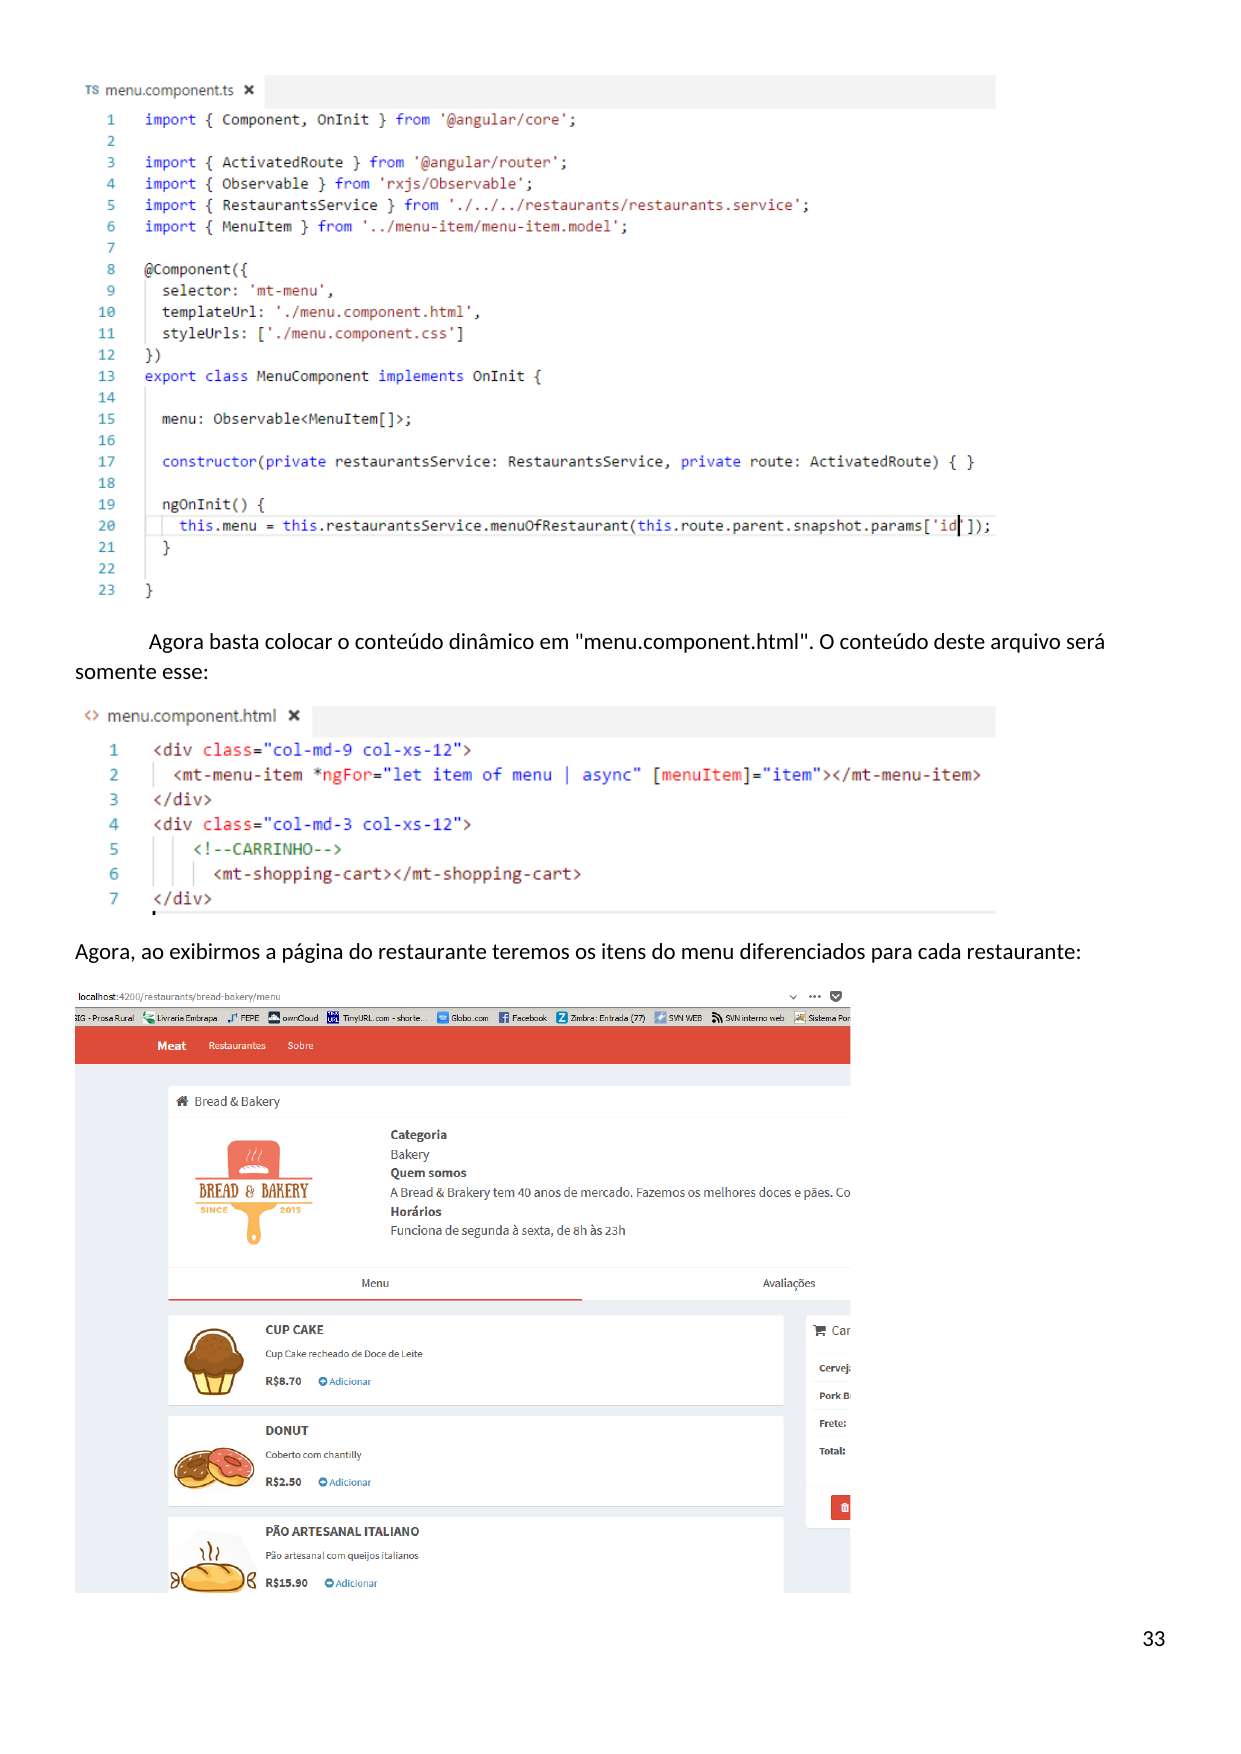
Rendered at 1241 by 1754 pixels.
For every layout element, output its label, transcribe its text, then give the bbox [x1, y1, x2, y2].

picture [75, 75, 996, 605]
picture [75, 986, 851, 1593]
text Agora basta colocar o conteúdo dinâmico em "menu.component.html". O conteúdo deste arquivo será somente esse: [75, 626, 1165, 685]
text Agora, ao exibirmos a página do restaurante teremos os itens do menu diferenciados para cada restaurante: [75, 936, 1165, 965]
picture [75, 706, 996, 915]
